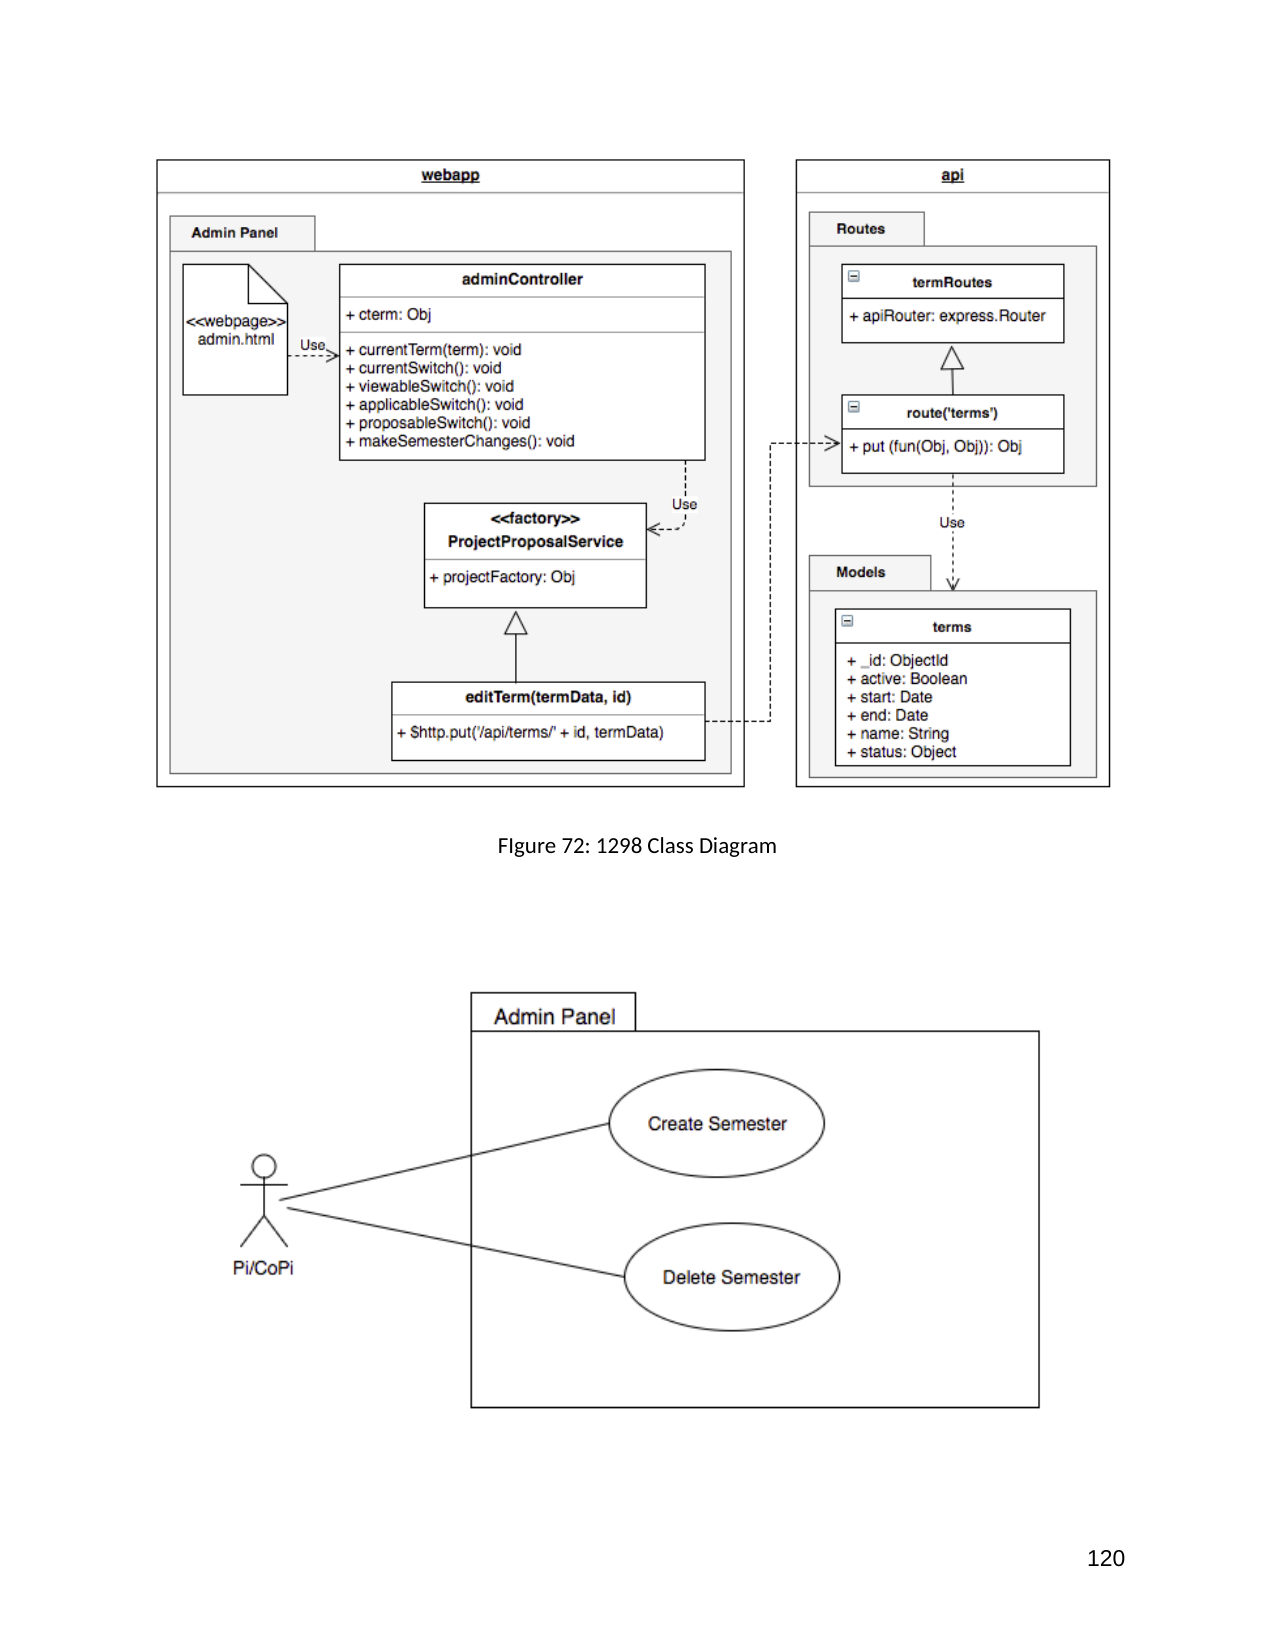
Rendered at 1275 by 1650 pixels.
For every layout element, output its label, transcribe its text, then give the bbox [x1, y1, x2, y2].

picture [150, 937, 1125, 1490]
text FIgure 72: 1298 Class Diagram [150, 831, 1125, 859]
picture [150, 150, 1125, 807]
